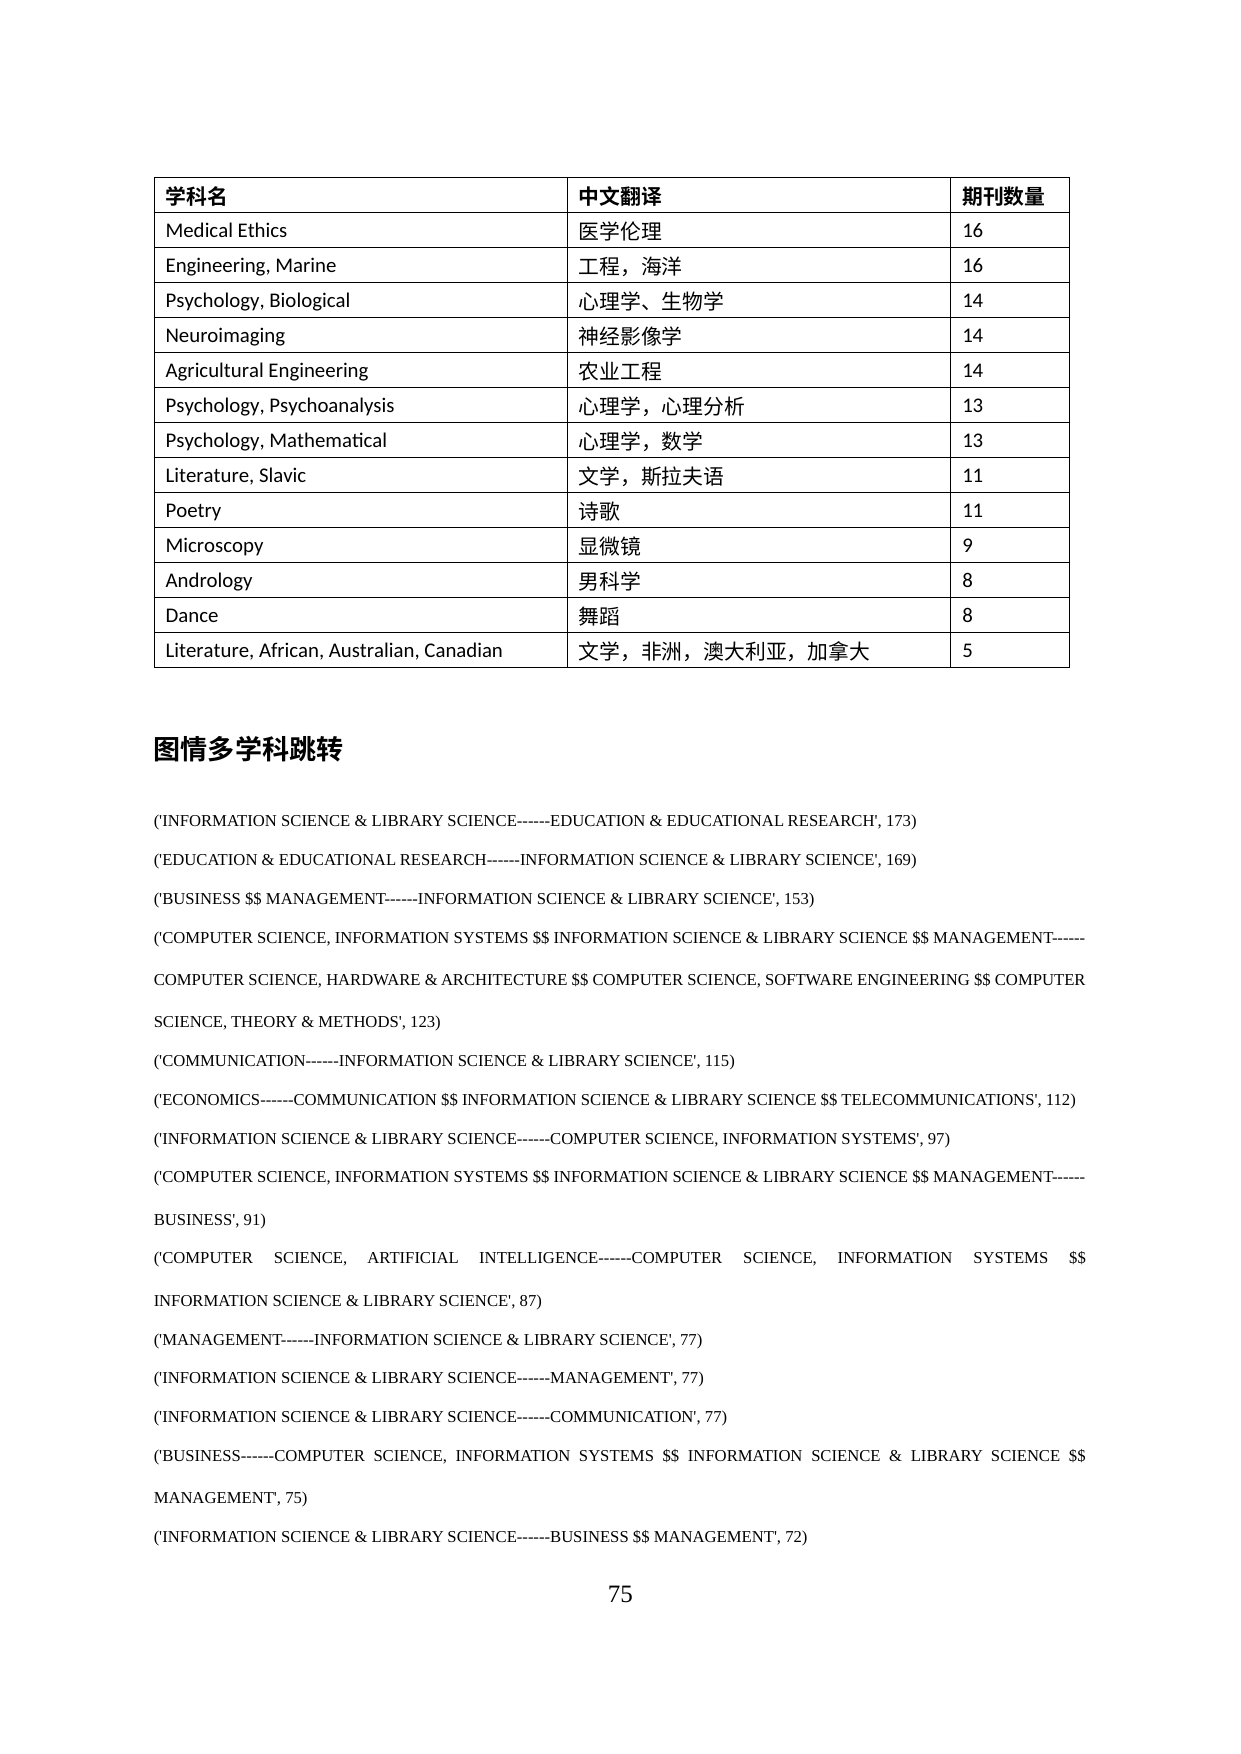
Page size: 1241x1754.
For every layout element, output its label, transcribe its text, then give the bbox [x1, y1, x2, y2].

text ('COMPUTER SCIENCE, INFORMATION SYSTEMS $$ INFORMATION SCIENCE & LIBRARY SCIENCE $$ MANAGEMENT------BUSINESS', 91) [153, 1160, 1087, 1236]
table_cell 显微镜 [568, 528, 950, 562]
table_cell 14 [951, 353, 1069, 387]
table_cell Poetry [155, 493, 567, 527]
table_cell 心理学，心理分析 [568, 388, 950, 422]
table_cell Dance [155, 598, 567, 632]
table_header 学科名 [155, 178, 567, 212]
table_cell Andrology [155, 563, 567, 597]
table_cell 心理学、生物学 [568, 283, 950, 317]
table_cell 工程，海洋 [568, 248, 950, 282]
table_cell 男科学 [568, 563, 950, 597]
table_cell 14 [951, 283, 1069, 317]
table_cell 11 [951, 458, 1069, 492]
text ('COMPUTER SCIENCE, ARTIFICIAL INTELLIGENCE------COMPUTER SCIENCE, INFORMATION SYSTEMS $$ INFORMATION SCIENCE & LIBRARY SCIENCE', 87) [153, 1241, 1087, 1317]
table_cell Psychology, Psychoanalysis [155, 388, 567, 422]
table_cell 神经影像学 [568, 318, 950, 352]
table_cell Medical Ethics [155, 213, 567, 247]
text ('COMPUTER SCIENCE, INFORMATION SYSTEMS $$ INFORMATION SCIENCE & LIBRARY SCIENCE $$ MANAGEMENT------COMPUTER SCIENCE, HARDWARE & ARCHITECTURE $$ COMPUTER SCIENCE, SOFTWARE ENGINEERING $$ COMPUTER SCIENCE, THEORY & METHODS', 123) [153, 920, 1087, 1039]
table_cell Literature, African, Australian, Canadian [155, 633, 567, 667]
table_cell 11 [951, 493, 1069, 527]
text ('BUSINESS------COMPUTER SCIENCE, INFORMATION SYSTEMS $$ INFORMATION SCIENCE & LIBRARY SCIENCE $$ MANAGEMENT', 75) [153, 1438, 1087, 1515]
text ('ECONOMICS------COMMUNICATION $$ INFORMATION SCIENCE & LIBRARY SCIENCE $$ TELECOMMUNICATIONS', 112) [153, 1082, 1087, 1116]
text ('INFORMATION SCIENCE & LIBRARY SCIENCE------COMMUNICATION', 77) [153, 1399, 1087, 1433]
table_cell Engineering, Marine [155, 248, 567, 282]
table_header 期刊数量 [951, 178, 1069, 212]
table_cell 5 [951, 633, 1069, 667]
table_cell 13 [951, 423, 1069, 457]
table_cell 诗歌 [568, 493, 950, 527]
table_cell 16 [951, 248, 1069, 282]
text ('MANAGEMENT------INFORMATION SCIENCE & LIBRARY SCIENCE', 77) [153, 1322, 1087, 1356]
table_cell 8 [951, 598, 1069, 632]
table_cell Microscopy [155, 528, 567, 562]
text ('INFORMATION SCIENCE & LIBRARY SCIENCE------MANAGEMENT', 77) [153, 1361, 1087, 1395]
table_cell 医学伦理 [568, 213, 950, 247]
text ('INFORMATION SCIENCE & LIBRARY SCIENCE------COMPUTER SCIENCE, INFORMATION SYSTEMS', 97) [153, 1121, 1087, 1155]
table_cell Literature, Slavic [155, 458, 567, 492]
text ('COMMUNICATION------INFORMATION SCIENCE & LIBRARY SCIENCE', 115) [153, 1043, 1087, 1077]
table_cell Agricultural Engineering [155, 353, 567, 387]
table_header 中文翻译 [568, 178, 950, 212]
table_cell 13 [951, 388, 1069, 422]
text ('INFORMATION SCIENCE & LIBRARY SCIENCE------BUSINESS $$ MANAGEMENT', 72) [153, 1519, 1087, 1553]
table_cell 16 [951, 213, 1069, 247]
table_cell Neuroimaging [155, 318, 567, 352]
table_cell 8 [951, 563, 1069, 597]
table_cell 文学，非洲，澳大利亚，加拿大 [568, 633, 950, 667]
subtitle 图情多学科跳转 [153, 713, 1087, 781]
table_cell 文学，斯拉夫语 [568, 458, 950, 492]
text ('BUSINESS $$ MANAGEMENT------INFORMATION SCIENCE & LIBRARY SCIENCE', 153) [153, 881, 1087, 915]
table_cell 14 [951, 318, 1069, 352]
table_cell Psychology, Mathematical [155, 423, 567, 457]
text ('EDUCATION & EDUCATIONAL RESEARCH------INFORMATION SCIENCE & LIBRARY SCIENCE', 169) [153, 842, 1087, 876]
table_cell 舞蹈 [568, 598, 950, 632]
table_cell 心理学，数学 [568, 423, 950, 457]
table_cell 农业工程 [568, 353, 950, 387]
table_cell Psychology, Biological [155, 283, 567, 317]
text ('INFORMATION SCIENCE & LIBRARY SCIENCE------EDUCATION & EDUCATIONAL RESEARCH', 173) [153, 804, 1087, 838]
table_cell 9 [951, 528, 1069, 562]
